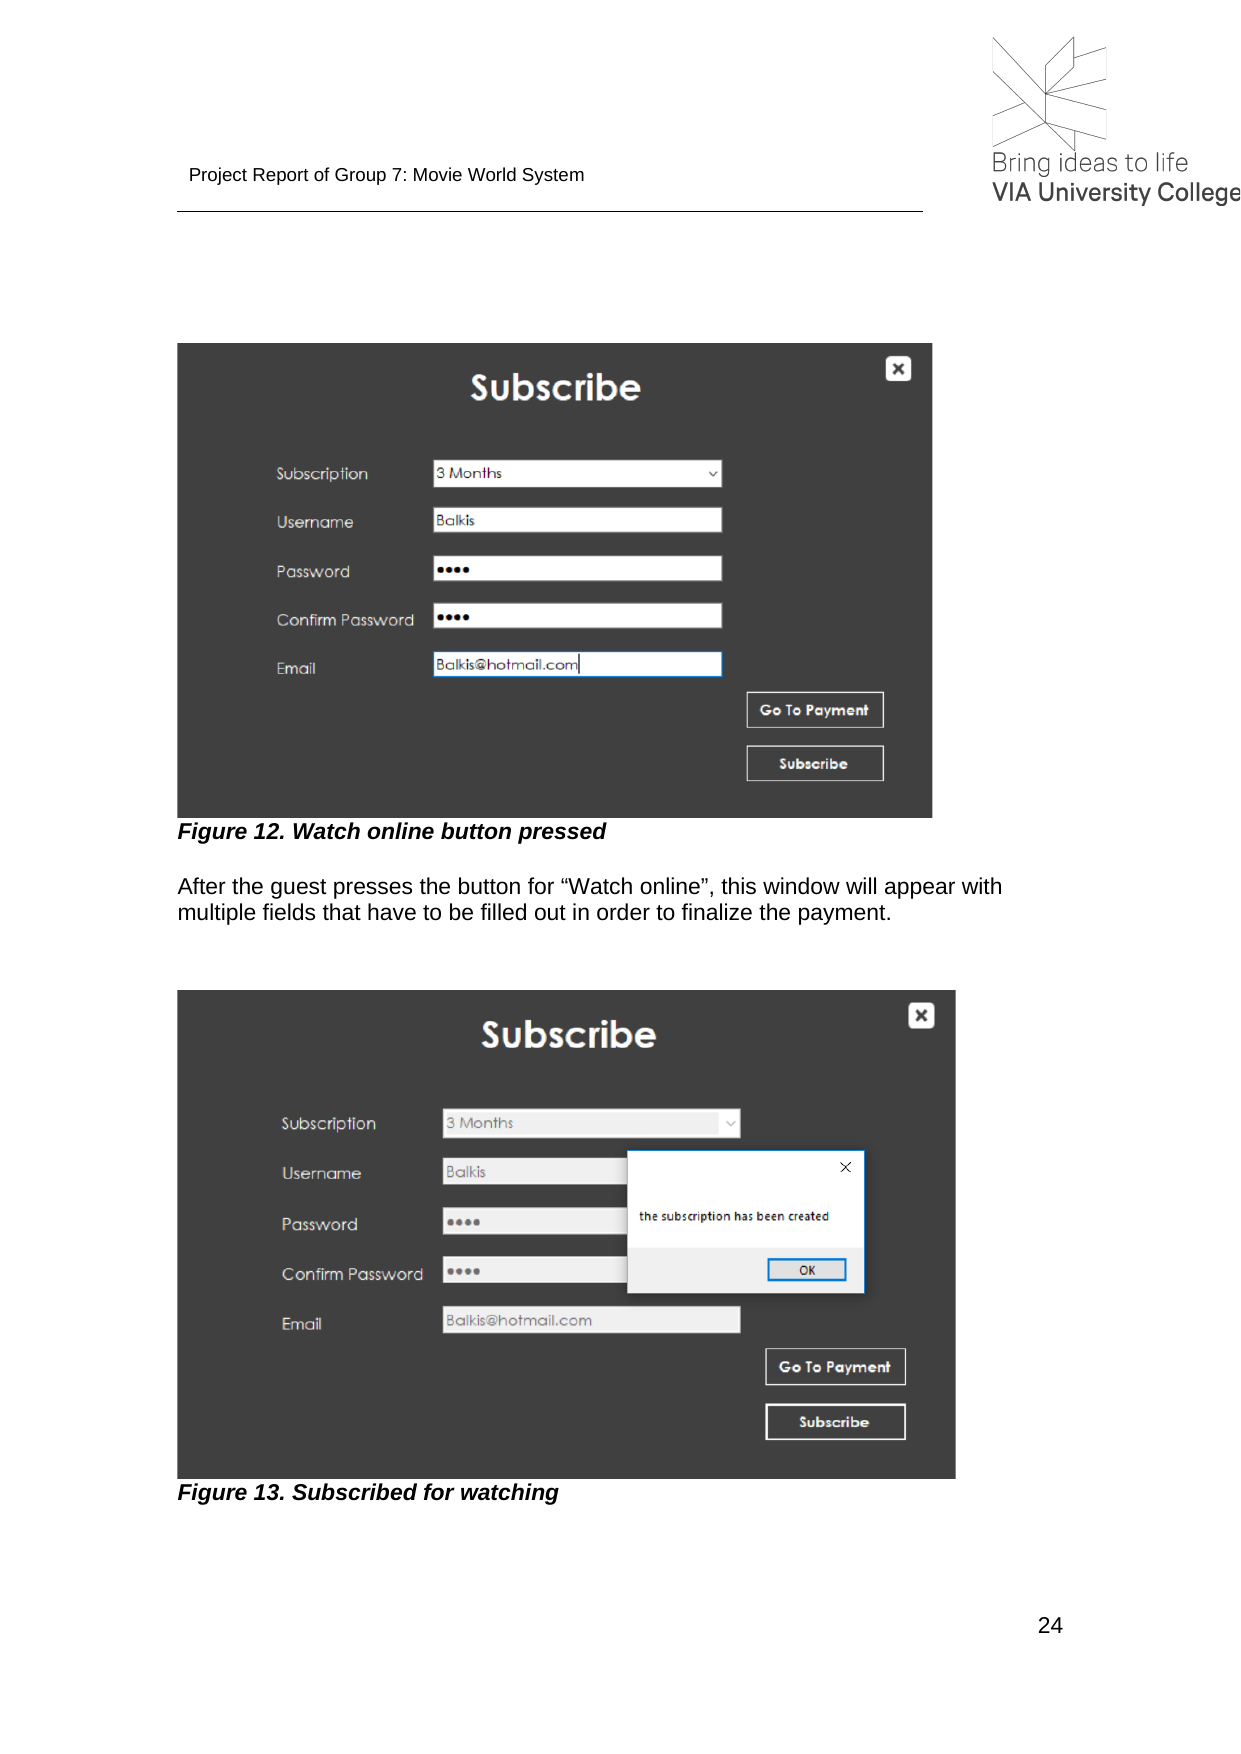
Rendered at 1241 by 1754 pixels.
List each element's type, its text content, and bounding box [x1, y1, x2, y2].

text After the guest presses the button for “Watch online”, this window will appear with multiple fields that have to be filled out in order to finalize the payment. [177, 873, 1063, 926]
picture [177, 990, 956, 1479]
text Figure 12. Watch online button pressed [177, 818, 1063, 844]
text Figure 13. Subscribed for watching [177, 1479, 1063, 1505]
picture [177, 343, 933, 818]
picture [991, 36, 1241, 206]
